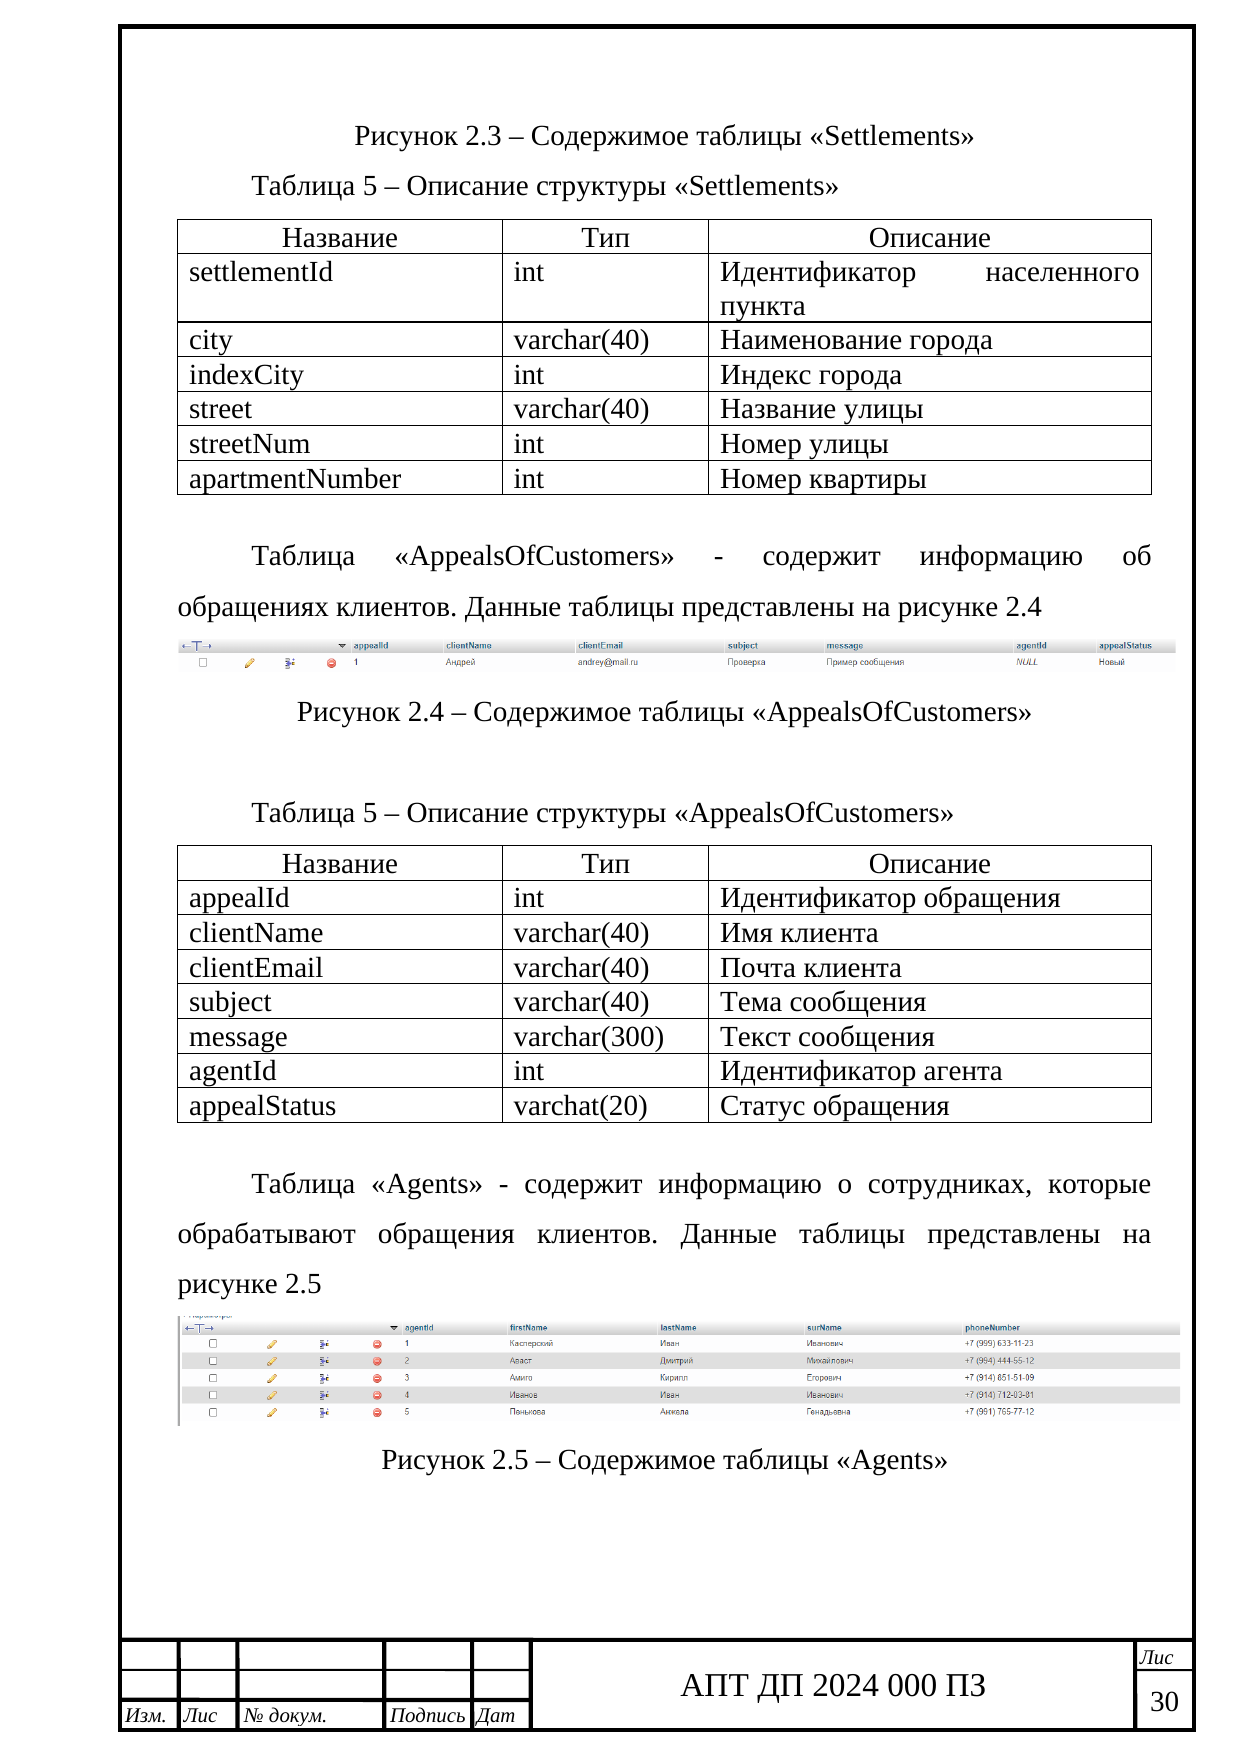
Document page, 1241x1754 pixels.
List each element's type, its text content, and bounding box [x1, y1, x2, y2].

table_header Описание [709, 220, 1151, 253]
table_header Название [178, 846, 502, 879]
picture [177, 1316, 1181, 1426]
table_cell city [178, 323, 502, 356]
table_cell Название улицы [709, 392, 1151, 425]
table_cell appealId [178, 881, 502, 914]
table_cell Наименование города [709, 323, 1151, 356]
table_cell varchar(300) [503, 1019, 708, 1052]
text Рисунок 2.5 – Содержимое таблицы «Agents» [177, 1442, 1152, 1476]
table_cell Идентификатор обращения [709, 881, 1151, 914]
table_cell Идентификатор агента [709, 1054, 1151, 1087]
table_cell Номер квартиры [709, 461, 1151, 494]
table_cell street [178, 392, 502, 425]
table_cell int [503, 254, 708, 321]
table_cell Имя клиента [709, 915, 1151, 949]
table_cell Идентификатор населенного пункта [709, 254, 1151, 321]
table_cell indexCity [178, 357, 502, 391]
table_cell settlementId [178, 254, 502, 321]
table_cell Тема сообщения [709, 984, 1151, 1018]
table_cell Статус обращения [709, 1088, 1151, 1122]
text Таблица 5 – Описание структуры «Settlements» [177, 168, 1152, 202]
table_cell varchar(40) [503, 392, 708, 425]
table_cell int [503, 357, 708, 391]
text Таблица «AppealsOfCustomers» - содержит информацию об обращениях клиентов. Данные таблицы представлены на рисунке 2.4 [177, 538, 1152, 622]
table_cell clientName [178, 915, 502, 949]
table_cell varchar(40) [503, 323, 708, 356]
table_cell varchar(40) [503, 984, 708, 1018]
table_header Название [178, 220, 502, 253]
table_cell int [503, 881, 708, 914]
text Таблица «Agents» - содержит информацию о сотрудниках, которые обрабатывают обращения клиентов. Данные таблицы представлены на рисунке 2.5 [177, 1166, 1152, 1300]
table_cell message [178, 1019, 502, 1052]
table_cell apartmentNumber [178, 461, 502, 494]
table_cell varchat(20) [503, 1088, 708, 1122]
table_cell subject [178, 984, 502, 1018]
table_cell Номер улицы [709, 426, 1151, 460]
table_cell int [503, 426, 708, 460]
text Рисунок 2.3 – Содержимое таблицы «Settlements» [177, 118, 1152, 152]
table_cell int [503, 1054, 708, 1087]
table_cell clientEmail [178, 950, 502, 983]
text Таблица 5 – Описание структуры «AppealsOfCustomers» [177, 795, 1152, 828]
table_cell int [503, 461, 708, 494]
table_header Тип [503, 220, 708, 253]
picture [177, 639, 1176, 678]
table_header Описание [709, 846, 1151, 879]
table_cell Текст сообщения [709, 1019, 1151, 1052]
text Рисунок 2.4 – Содержимое таблицы «AppealsOfCustomers» [177, 694, 1152, 728]
table_cell appealStatus [178, 1088, 502, 1122]
table_header Тип [503, 846, 708, 879]
table_cell varchar(40) [503, 950, 708, 983]
table_cell Индекс города [709, 357, 1151, 391]
table_cell agentId [178, 1054, 502, 1087]
table_cell Почта клиента [709, 950, 1151, 983]
table_cell streetNum [178, 426, 502, 460]
table_cell varchar(40) [503, 915, 708, 949]
